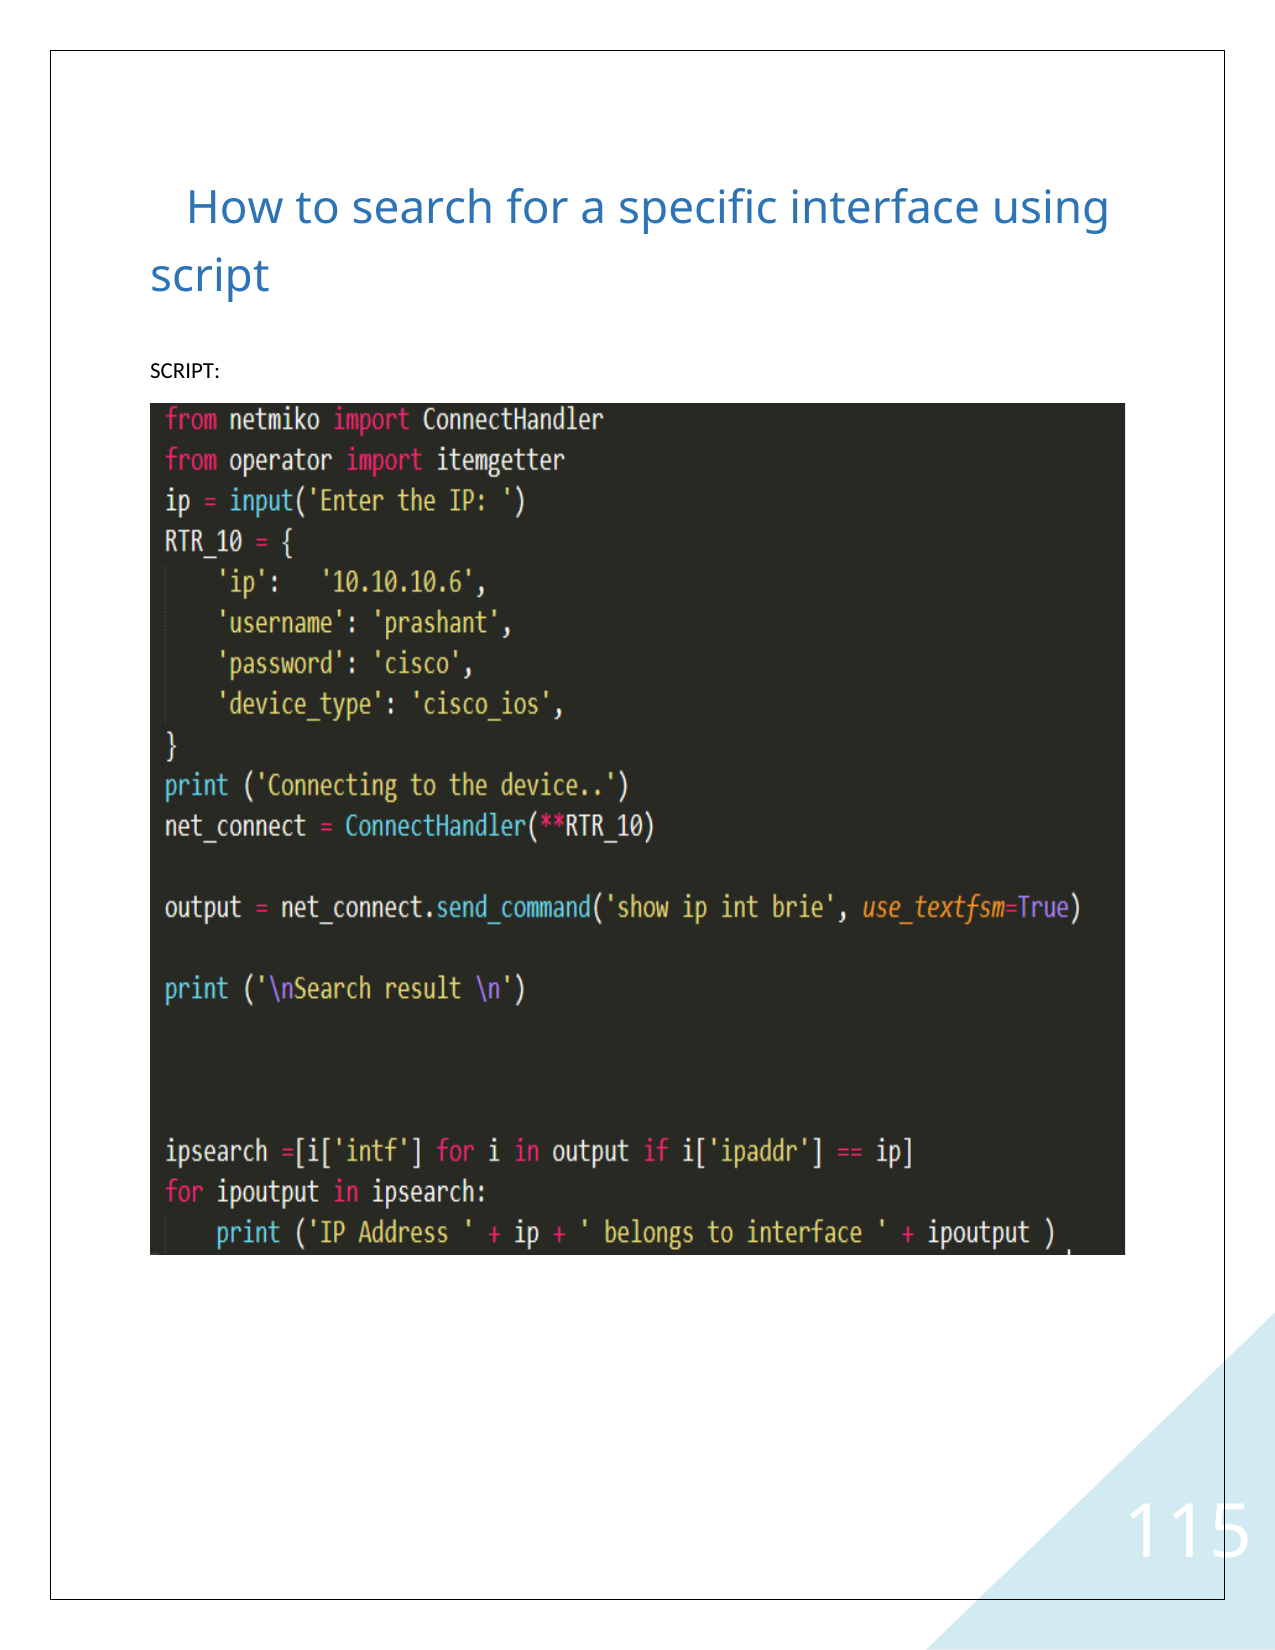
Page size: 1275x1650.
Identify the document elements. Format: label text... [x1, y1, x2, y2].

picture [150, 403, 1125, 1255]
subtitle How to search for a specific interface using script [150, 175, 1125, 305]
text SCRIPT: [150, 356, 1125, 384]
